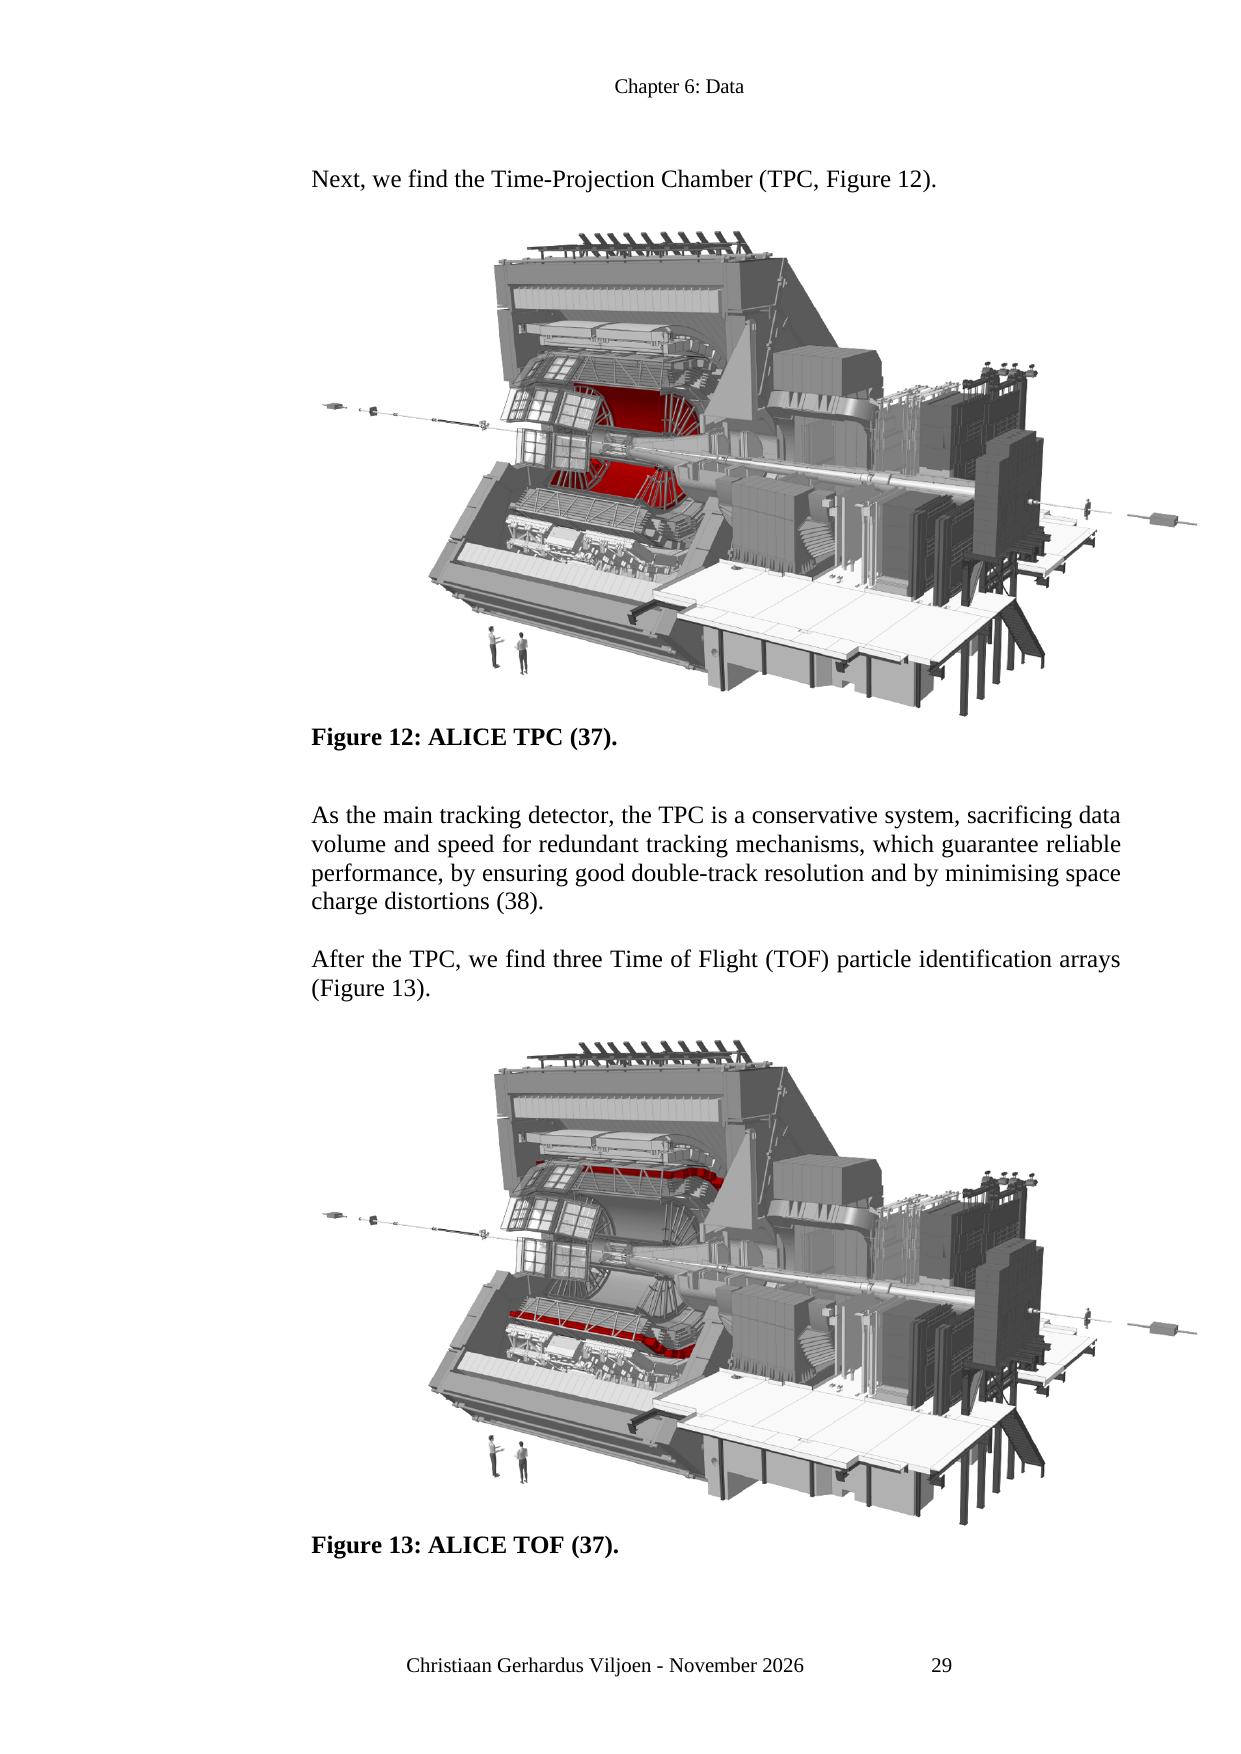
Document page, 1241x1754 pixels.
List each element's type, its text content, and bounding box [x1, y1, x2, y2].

text As the main tracking detector, the TPC is a conservative system, sacrificing data volume and speed for redundant tracking mechanisms, which guarantee reliable performance, by ensuring good double-track resolution and by minimising space charge distortions . [311, 800, 1122, 915]
text Figure 13: ALICE TOF . [311, 1531, 1122, 1559]
picture [311, 221, 1198, 722]
text After the TPC, we find three Time of Flight (TOF) particle identification arrays (Figure 13). [311, 944, 1122, 1001]
text Next, we find the Time-Projection Chamber (TPC, Figure 12). [311, 164, 1122, 193]
picture [311, 1030, 1198, 1531]
text Figure 12: ALICE TPC . [311, 722, 1122, 751]
